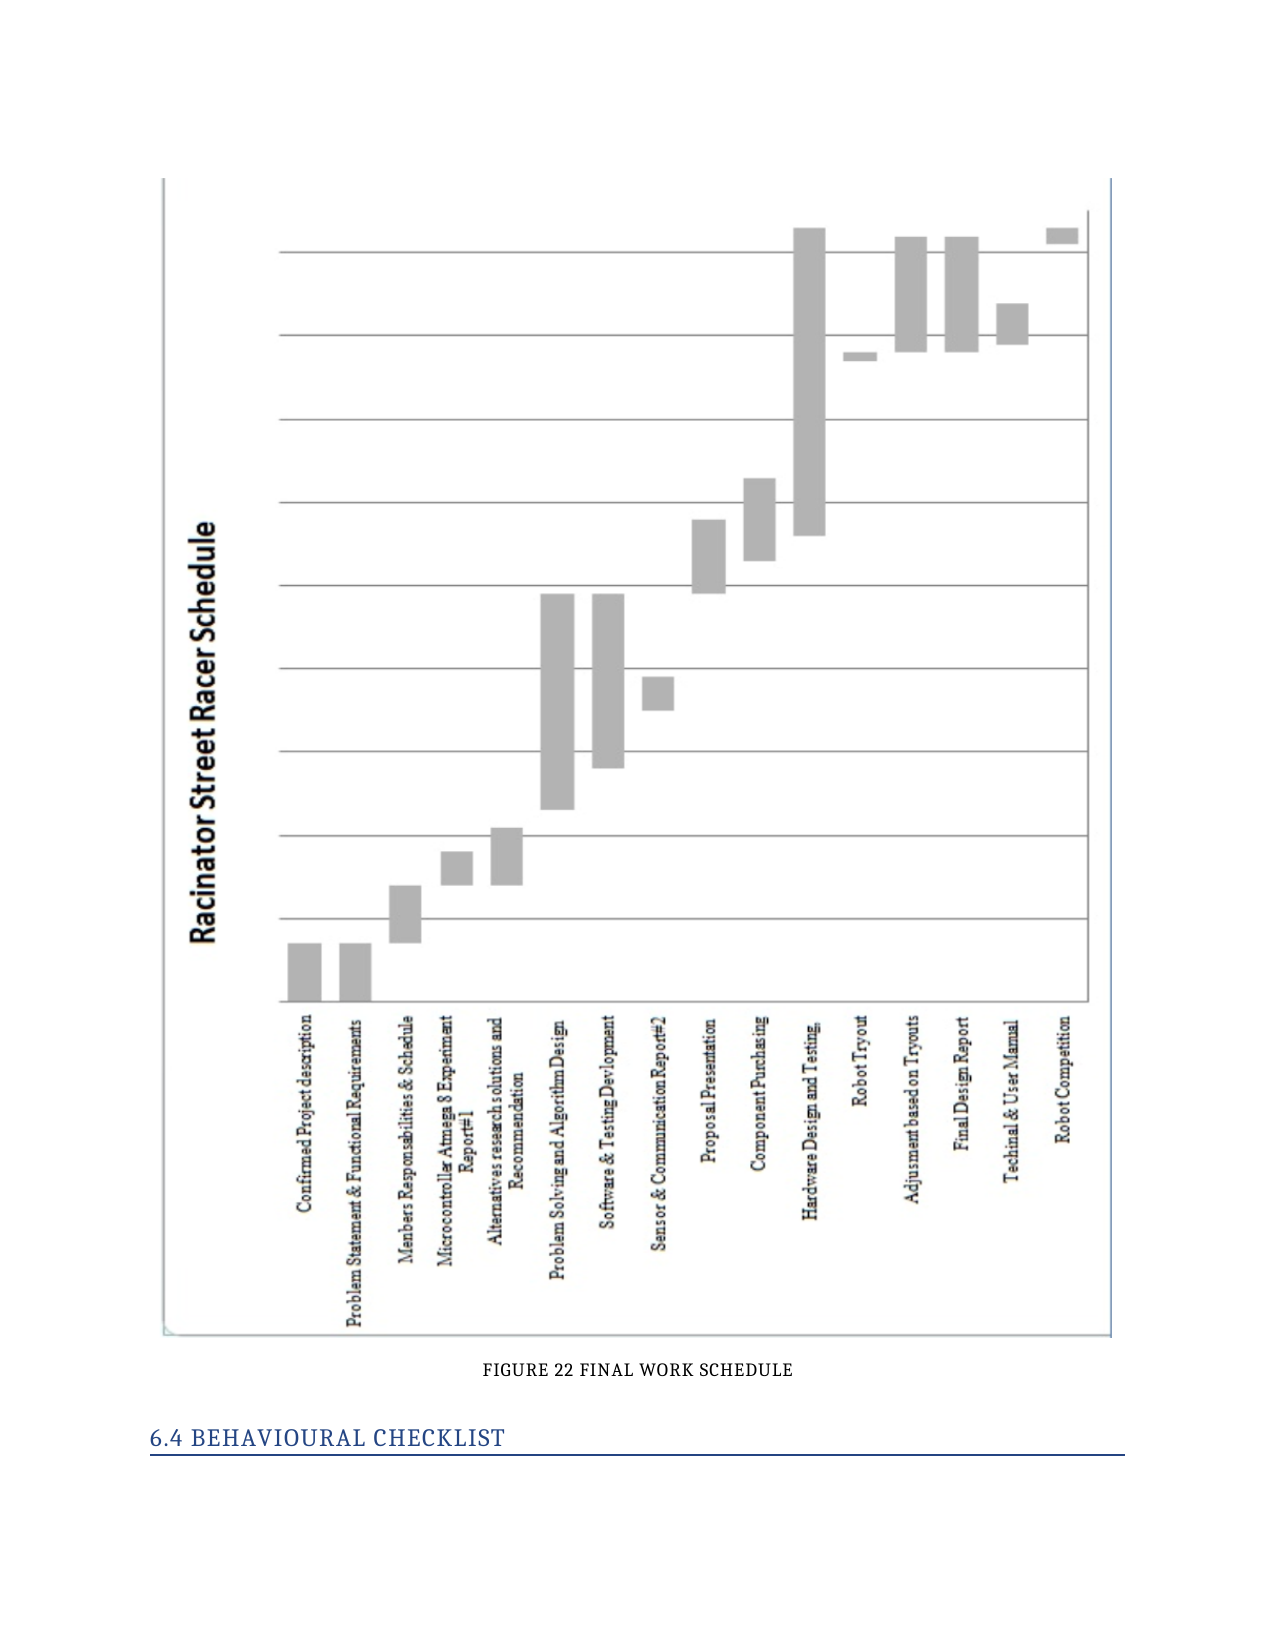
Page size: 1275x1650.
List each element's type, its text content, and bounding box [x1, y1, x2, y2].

picture [160, 179, 1111, 1338]
subtitle 6.4 Behavioural Checklist [150, 1424, 1125, 1454]
